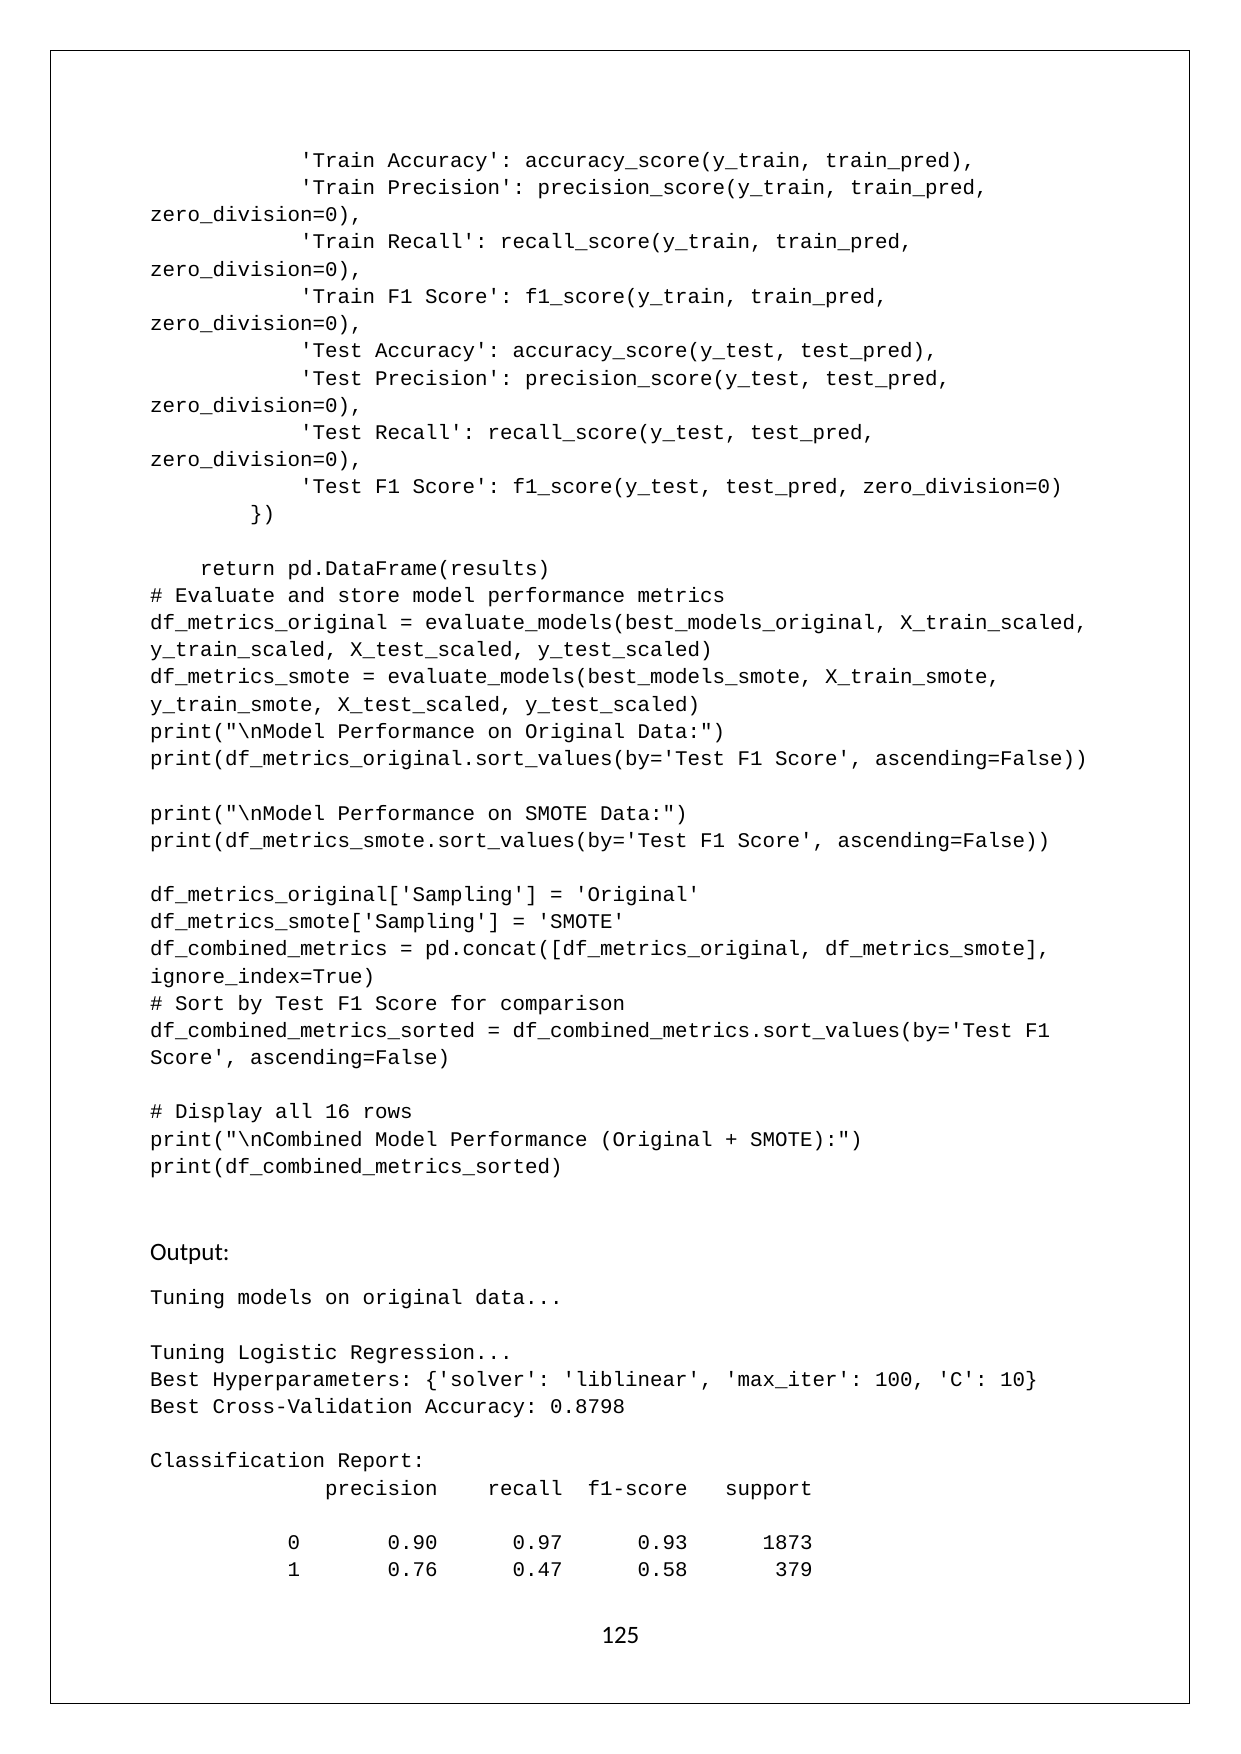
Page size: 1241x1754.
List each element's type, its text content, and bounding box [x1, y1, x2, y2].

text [150, 1287, 1090, 1583]
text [150, 150, 1090, 1214]
text Output: [150, 1236, 1090, 1266]
